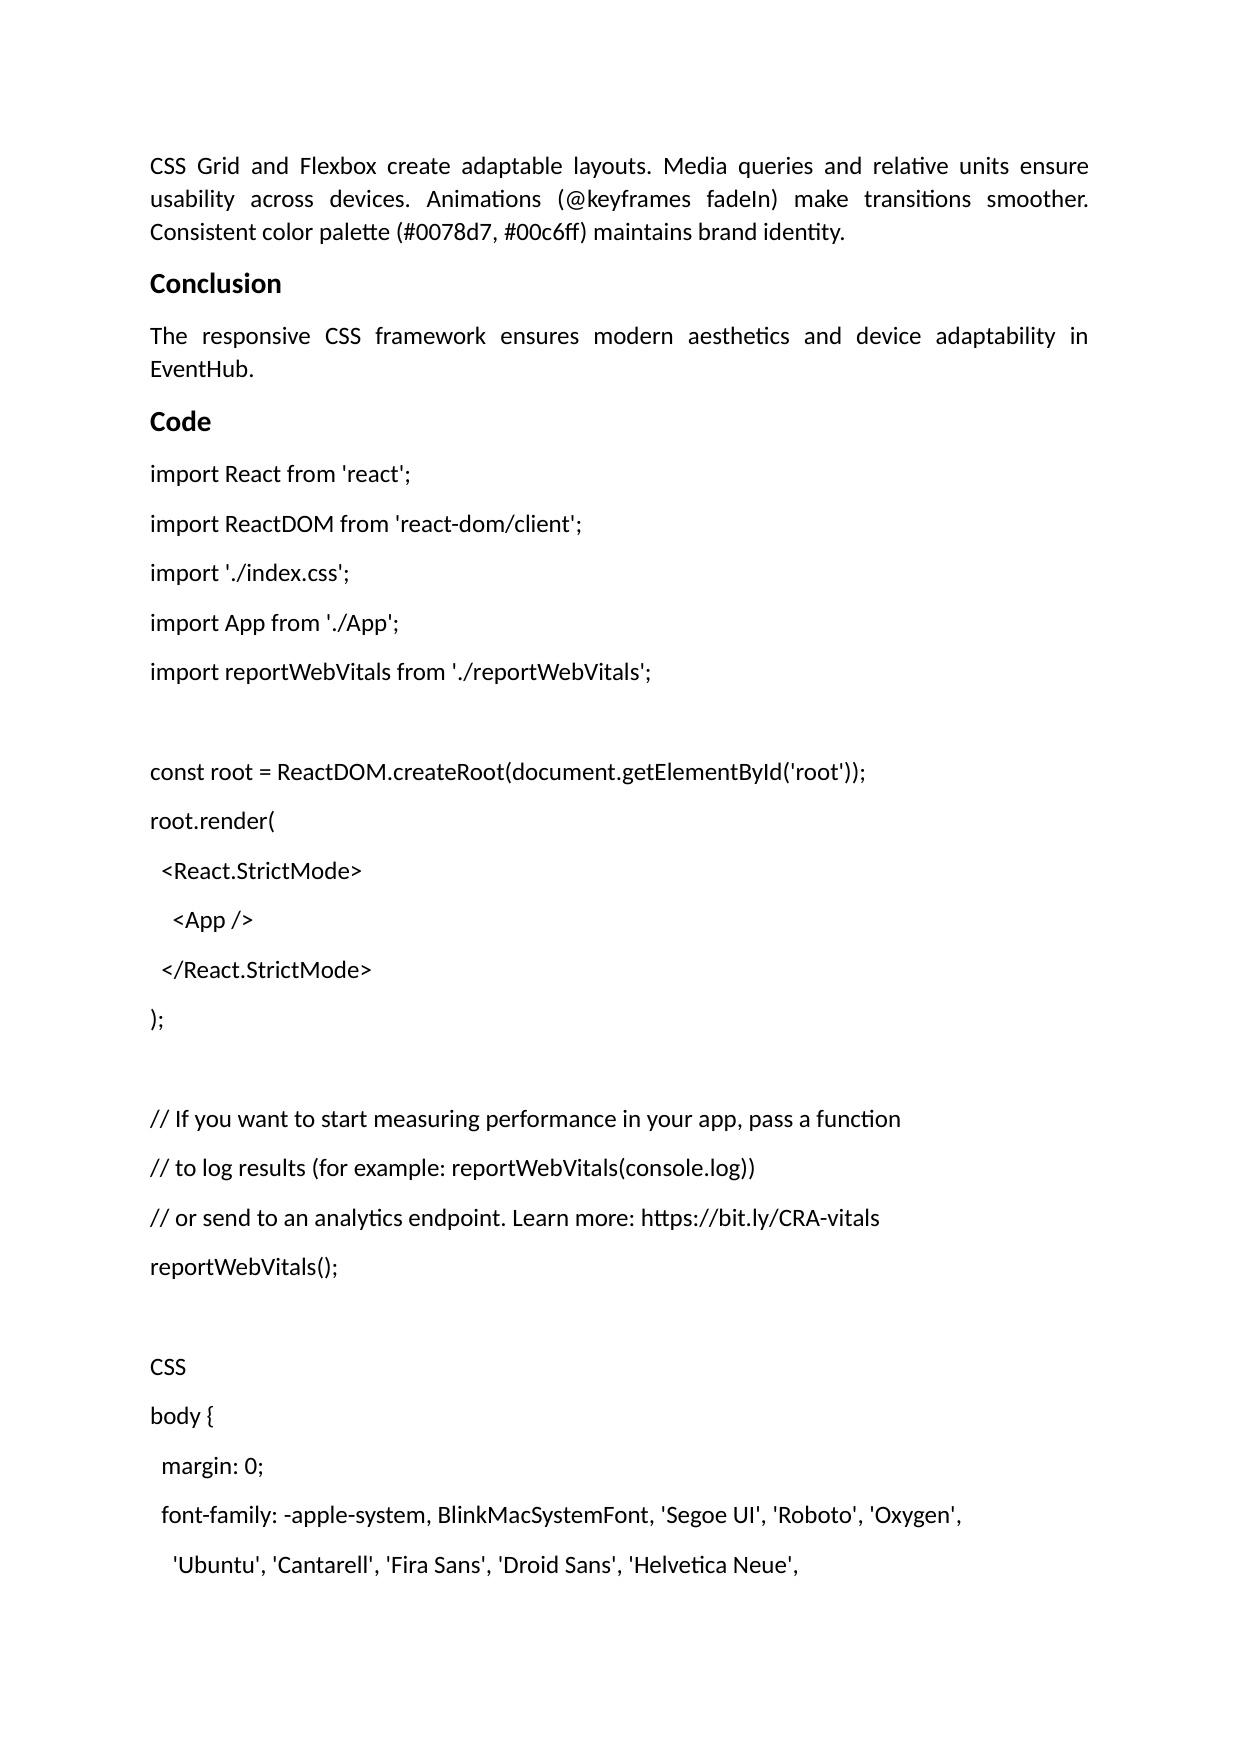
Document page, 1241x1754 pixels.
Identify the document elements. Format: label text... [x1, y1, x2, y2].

text Conclusion [150, 265, 1090, 301]
text import ReactDOM from 'react-dom/client'; [150, 508, 1090, 538]
text import reportWebVitals from './reportWebVitals'; [150, 656, 1090, 687]
text </React.StrictMode> [150, 954, 1090, 984]
text <React.StrictMode> [150, 855, 1090, 885]
text import App from './App'; [150, 607, 1090, 637]
text // If you want to start measuring performance in your app, pass a function [150, 1103, 1090, 1133]
text <App /> [150, 904, 1090, 935]
text CSS [150, 1351, 1090, 1381]
text font-family: -apple-system, BlinkMacSystemFont, 'Segoe UI', 'Roboto', 'Oxygen', [150, 1499, 1090, 1530]
text margin: 0; [150, 1450, 1090, 1480]
text Code [150, 403, 1090, 439]
text const root = ReactDOM.createRoot(document.getElementById('root')); [150, 756, 1090, 786]
text reportWebVitals(); [150, 1251, 1090, 1282]
text // to log results (for example: reportWebVitals(console.log)) [150, 1152, 1090, 1183]
text 'Ubuntu', 'Cantarell', 'Fira Sans', 'Droid Sans', 'Helvetica Neue', [150, 1549, 1090, 1579]
text import './index.css'; [150, 557, 1090, 588]
text import React from 'react'; [150, 458, 1090, 489]
text ); [150, 1003, 1090, 1034]
text The responsive CSS framework ensures modern aesthetics and device adaptability in EventHub. [150, 321, 1090, 384]
text CSS Grid and Flexbox create adaptable layouts. Media queries and relative units ensure usability across devices. Animations (@keyframes fadeIn) make transitions smoother. Consistent color palette (#0078d7, #00c6ff) maintains brand identity. [150, 150, 1090, 246]
text root.render( [150, 805, 1090, 836]
text // or send to an analytics endpoint. Learn more: https://bit.ly/CRA-vitals [150, 1202, 1090, 1232]
text body { [150, 1400, 1090, 1431]
